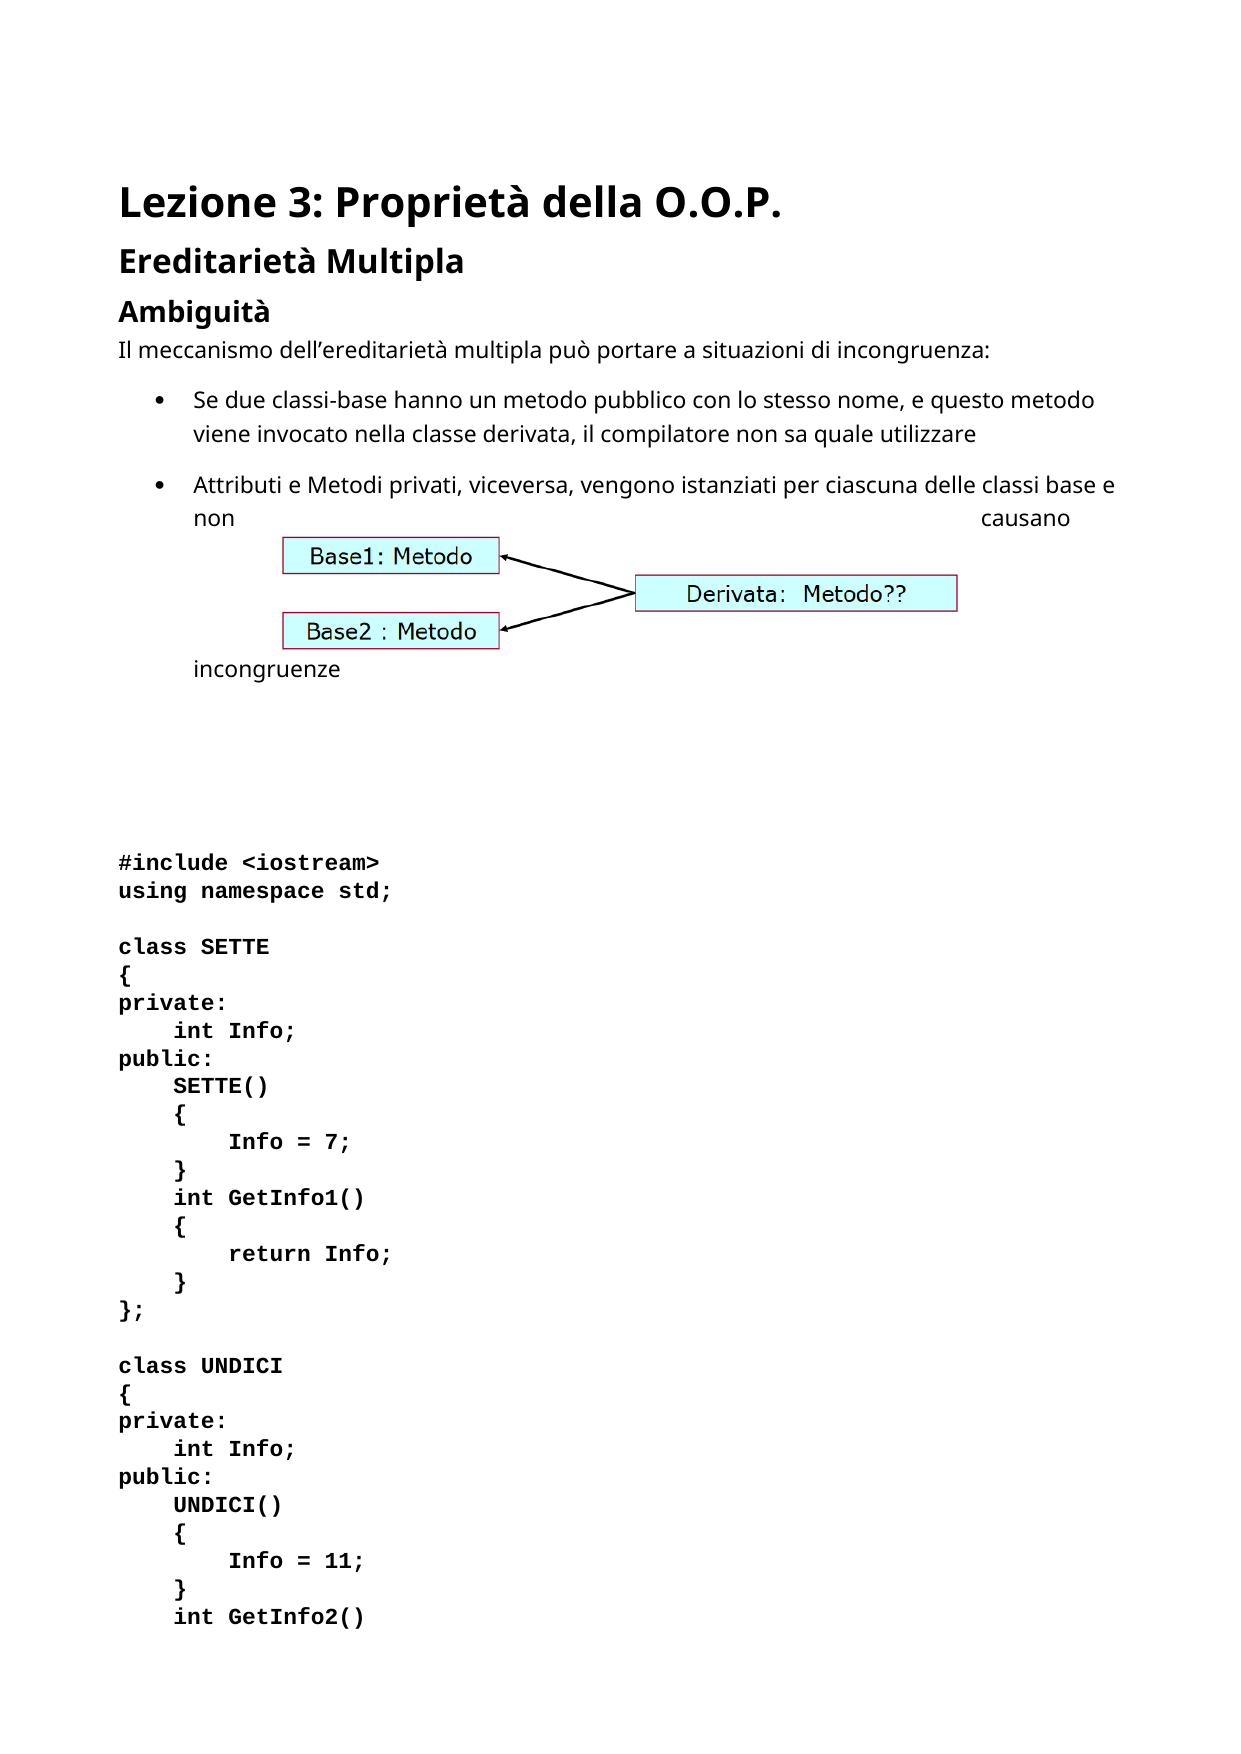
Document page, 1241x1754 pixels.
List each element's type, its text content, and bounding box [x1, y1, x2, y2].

text private: [118, 991, 1122, 1017]
text using namespace std; [118, 879, 1122, 905]
text { [118, 963, 1122, 989]
text Info = 11; [118, 1549, 1122, 1575]
text }; [118, 1298, 1122, 1324]
text Ereditarietà Multipla [118, 238, 1122, 283]
text Lezione 3: Proprietà della O.O.P. [118, 173, 1122, 229]
text { [118, 1382, 1122, 1408]
text int Info; [118, 1438, 1122, 1464]
text public: [118, 1047, 1122, 1073]
text Ambiguità [118, 291, 1122, 331]
text SETTE() [118, 1075, 1122, 1101]
text { [118, 1103, 1122, 1129]
text int GetInfo2() [118, 1605, 1122, 1631]
text private: [118, 1410, 1122, 1436]
text class SETTE [118, 935, 1122, 961]
text } [118, 1577, 1122, 1603]
text class UNDICI [118, 1354, 1122, 1380]
list Se due classi-base hanno un metodo pubblico con lo stesso nome, e questo metodo viene invocato nella classe derivata, il compilatore non sa quale utilizzare [156, 384, 1122, 449]
text Il meccanismo dell’ereditarietà multipla può portare a situazioni di incongruenza: [118, 334, 1122, 365]
text #include <iostream> [118, 852, 1122, 877]
text return Info; [118, 1242, 1122, 1268]
text public: [118, 1466, 1122, 1492]
text int Info; [118, 1019, 1122, 1045]
text { [118, 1522, 1122, 1547]
text } [118, 1270, 1122, 1296]
text { [118, 1214, 1122, 1240]
text int GetInfo1() [118, 1187, 1122, 1212]
picture [278, 533, 962, 654]
text UNDICI() [118, 1494, 1122, 1519]
text } [118, 1159, 1122, 1184]
text Info = 7; [118, 1131, 1122, 1157]
